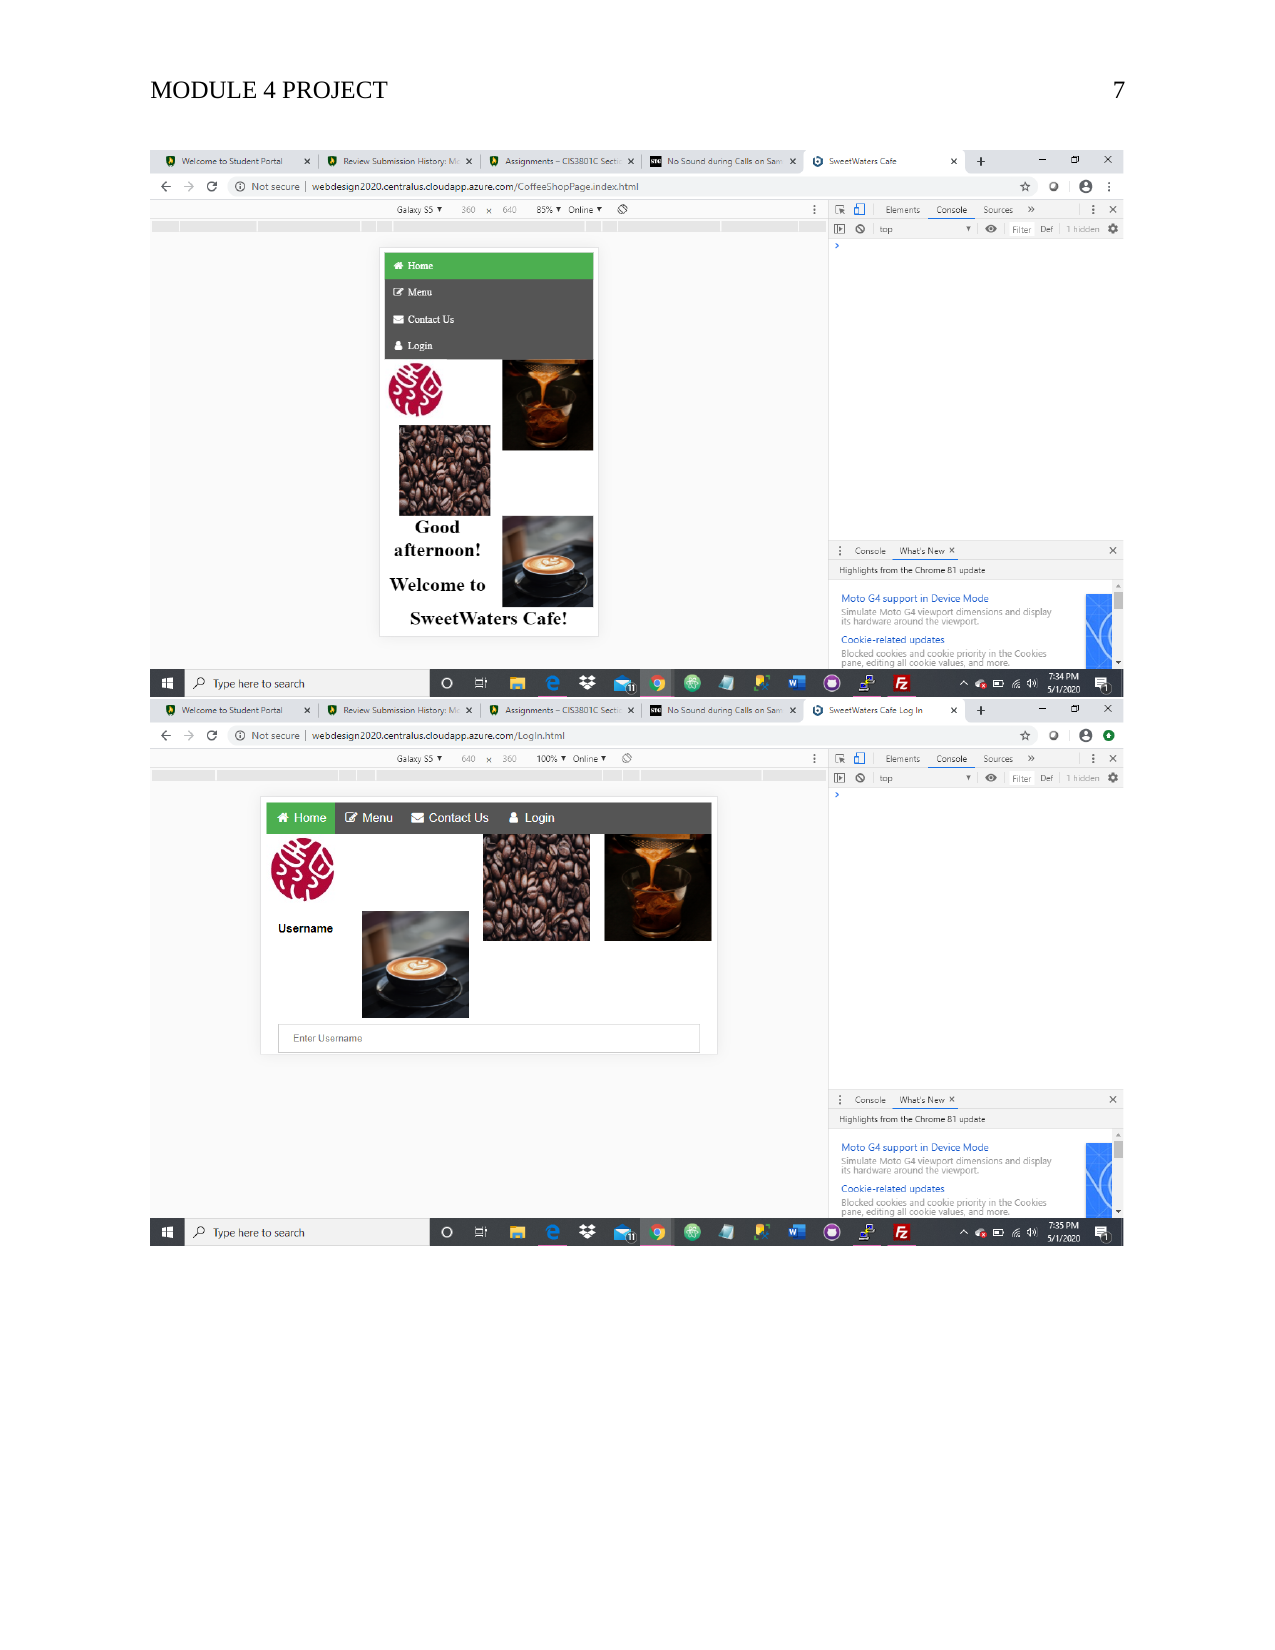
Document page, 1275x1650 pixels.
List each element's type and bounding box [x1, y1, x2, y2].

picture [150, 150, 1124, 697]
picture [150, 699, 1124, 1246]
